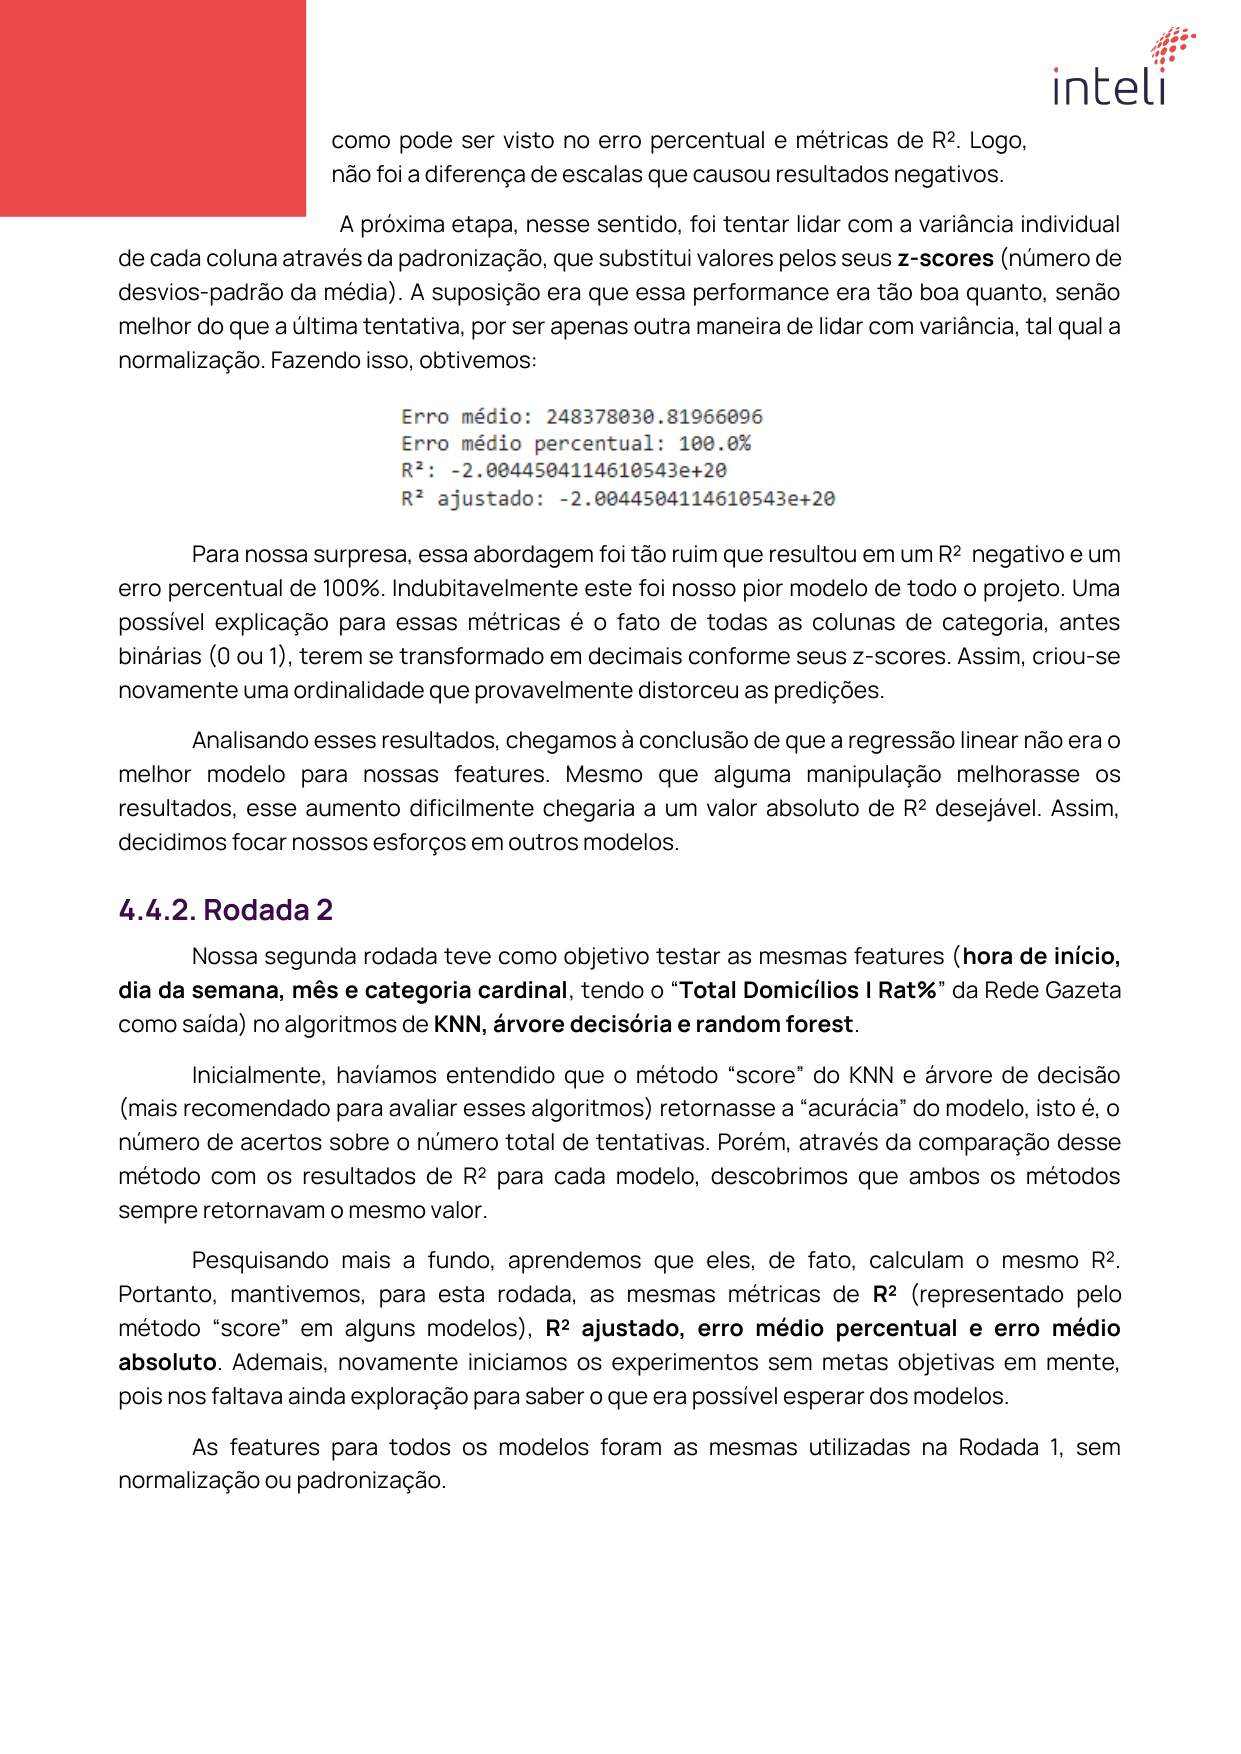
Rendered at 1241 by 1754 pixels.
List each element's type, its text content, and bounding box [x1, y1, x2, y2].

text Nossa segunda rodada teve como objetivo testar as mesmas features (hora de início, dia da semana, mês e categoria cardinal, tendo o “Total Domicílios | Rat%” da Rede Gazeta como saída) no algoritmos de KNN, árvore decisória e random forest. [118, 940, 1122, 1039]
text Para nossa surpresa, essa abordagem foi tão ruim que resultou em um R² negativo e um erro percentual de 100%. Indubitavelmente este foi nosso pior modelo de todo o projeto. Uma possível explicação para essas métricas é o fato de todas as colunas de categoria, antes binárias (0 ou 1), terem se transformado em decimais conforme seus z-scores. Assim, criou-se novamente uma ordinalidade que provavelmente distorceu as predições. [118, 538, 1122, 705]
picture [392, 394, 848, 520]
picture [0, 0, 307, 217]
text Pesquisando mais a fundo, aprendemos que eles, de fato, calculam o mesmo R². Portanto, mantivemos, para esta rodada, as mesmas métricas de R² (representado pelo método “score” em alguns modelos), R² ajustado, erro médio percentual e erro médio absoluto. Ademais, novamente iniciamos os experimentos sem metas objetivas em mente, pois nos faltava ainda exploração para saber o que era possível esperar dos modelos. [118, 1244, 1122, 1411]
text Analisando esses resultados, chegamos à conclusão de que a regressão linear não era o melhor modelo para nossas features. Mesmo que alguma manipulação melhorasse os resultados, esse aumento dificilmente chegaria a um valor absoluto de R² desejável. Assim, decidimos focar nossos esforços em outros modelos. [118, 724, 1122, 857]
text Inicialmente, havíamos entendido que o método “score” do KNN e árvore de decisão (mais recomendado para avaliar esses algoritmos) retornasse a “acurácia” do modelo, isto é, o número de acertos sobre o número total de tentativas. Porém, através da comparação desse método com os resultados de R² para cada modelo, descobrimos que ambos os métodos sempre retornavam o mesmo valor. [118, 1058, 1122, 1225]
text As features para todos os modelos foram as mesmas utilizadas na Rodada 1, sem normalização ou padronização. [118, 1430, 1122, 1496]
text A próxima etapa, nesse sentido, foi tentar lidar com a variância individual de cada coluna através da padronização, que substitui valores pelos seus z-scores (número de desvios-padrão da média). A suposição era que essa performance era tão boa quanto, senão melhor do que a última tentativa, por ser apenas outra maneira de lidar com variância, tal qual a normalização. Fazendo isso, obtivemos: [118, 208, 1122, 375]
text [118, 124, 1122, 189]
subtitle 4.4.2. Rodada 2 [118, 889, 1122, 929]
picture [1054, 27, 1197, 105]
